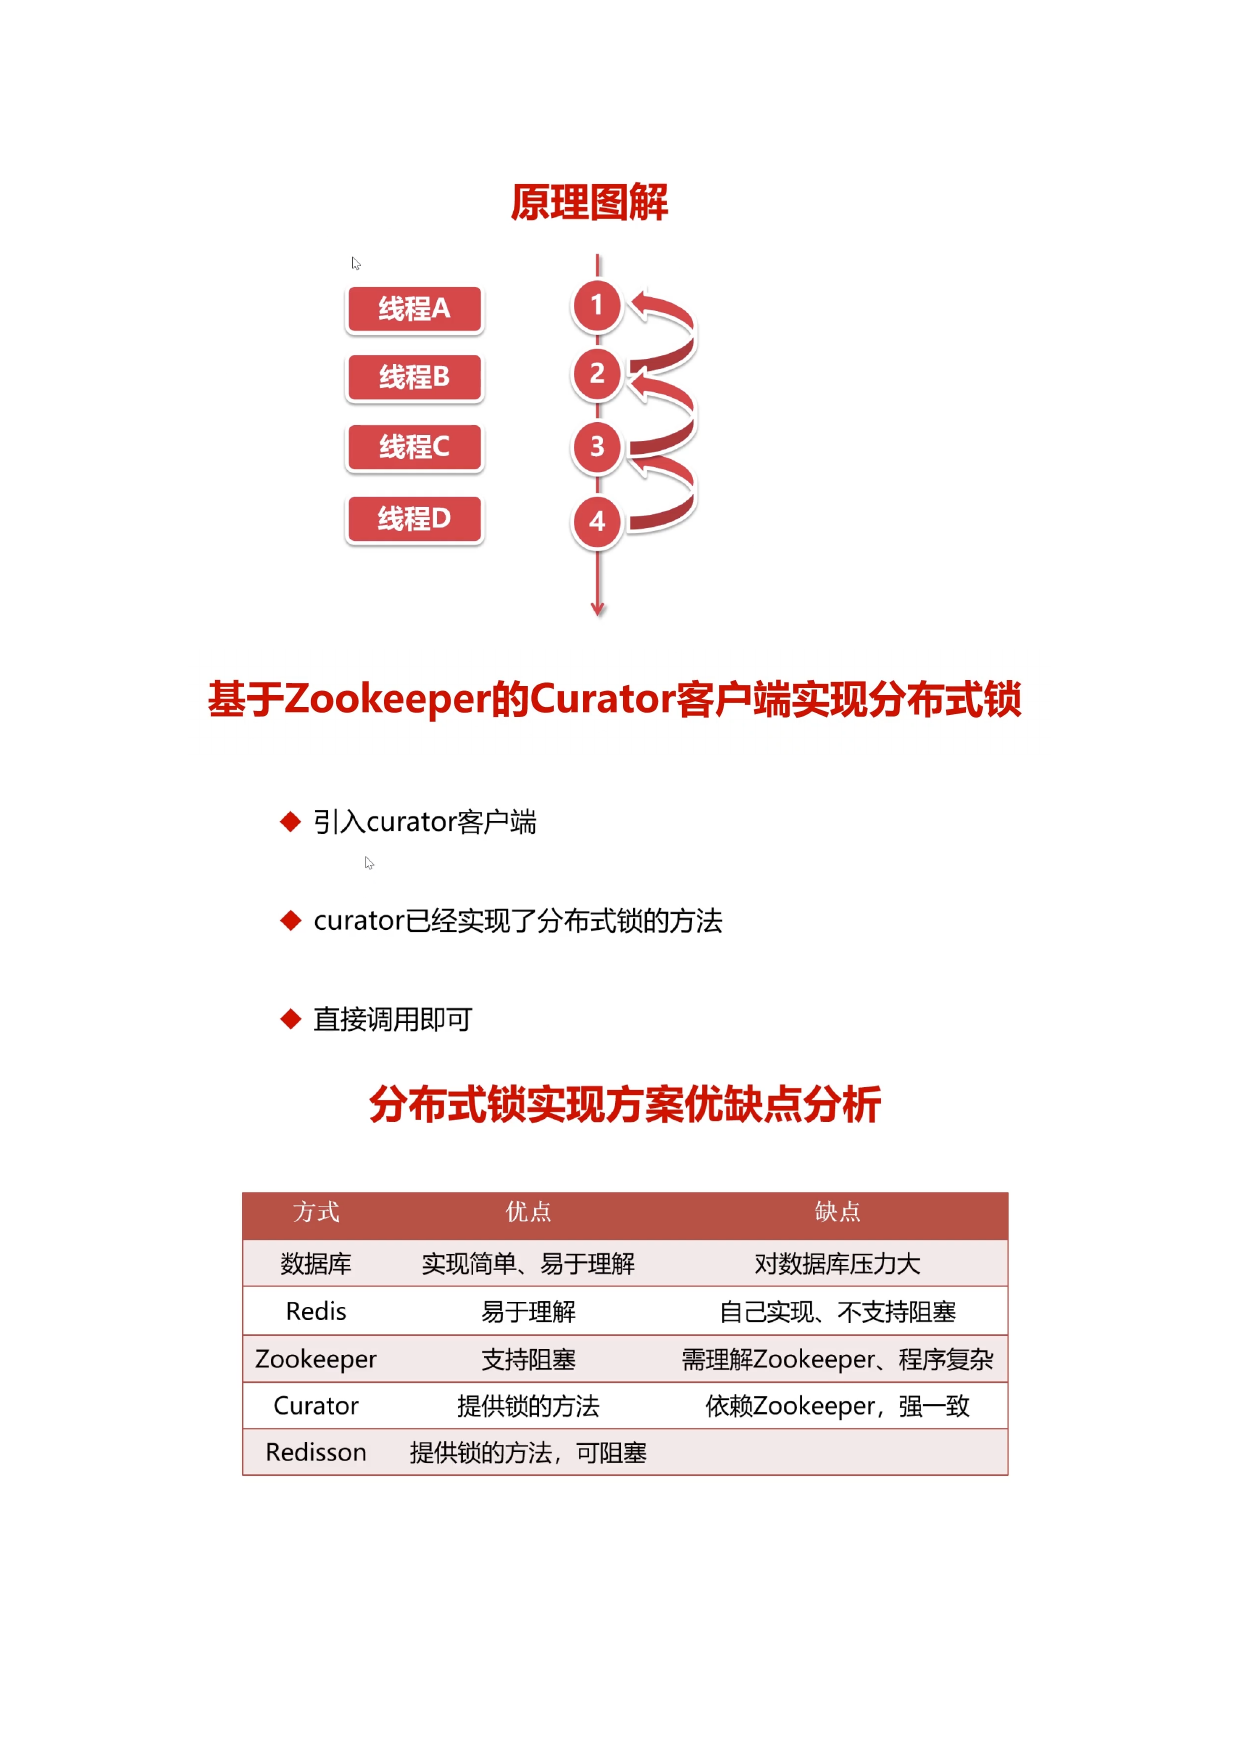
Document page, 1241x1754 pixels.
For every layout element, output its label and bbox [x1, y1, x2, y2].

picture [187, 162, 1053, 632]
picture [187, 1072, 1052, 1498]
picture [187, 649, 1052, 755]
picture [187, 779, 1052, 1071]
